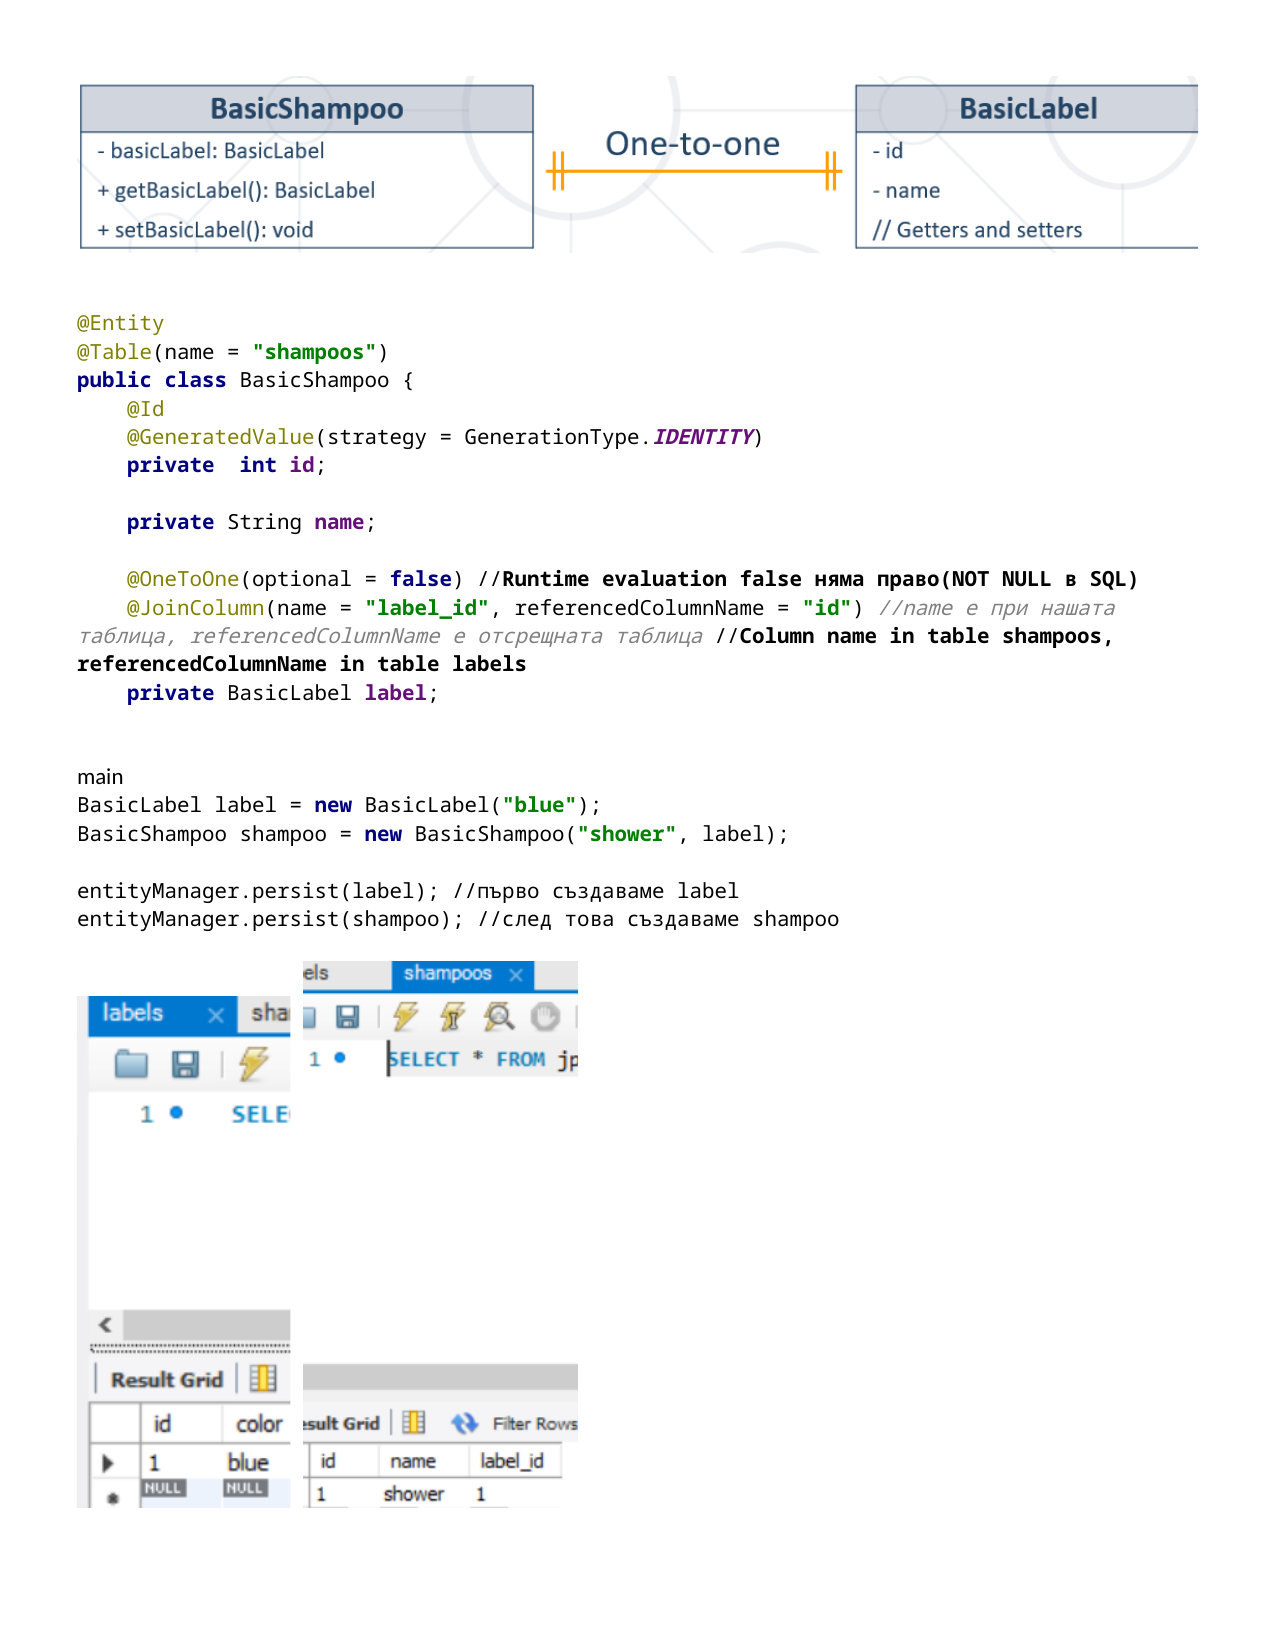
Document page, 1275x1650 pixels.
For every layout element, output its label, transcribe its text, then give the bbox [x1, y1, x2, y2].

picture [76, 996, 291, 1508]
picture [303, 961, 578, 1508]
text main [77, 762, 1198, 791]
text BasicLabel label = new BasicLabel("blue"); BasicShampoo shampoo = new BasicShampoo("shower", label); entityManager.persist(label); //първо създаваме label entityManager.persist(shampoo); //след това създаваме shampoo [77, 791, 1198, 933]
text @Entity @Table(name = "shampoos") public class BasicShampoo { @Id @GeneratedValue(strategy = GenerationType.IDENTITY) private int id; private String name; @OneToOne(optional = false) //Runtime evaluation false няма право(NOT NULL в SQL) @JoinColumn(name = "label_id", referencedColumnName = "id") //name е при нашата таблица, referencedColumnName е отсрещната таблица //Column name in table shampoos, referencedColumnName in table labels private BasicLabel label; [77, 308, 1198, 706]
picture [76, 76, 1199, 253]
